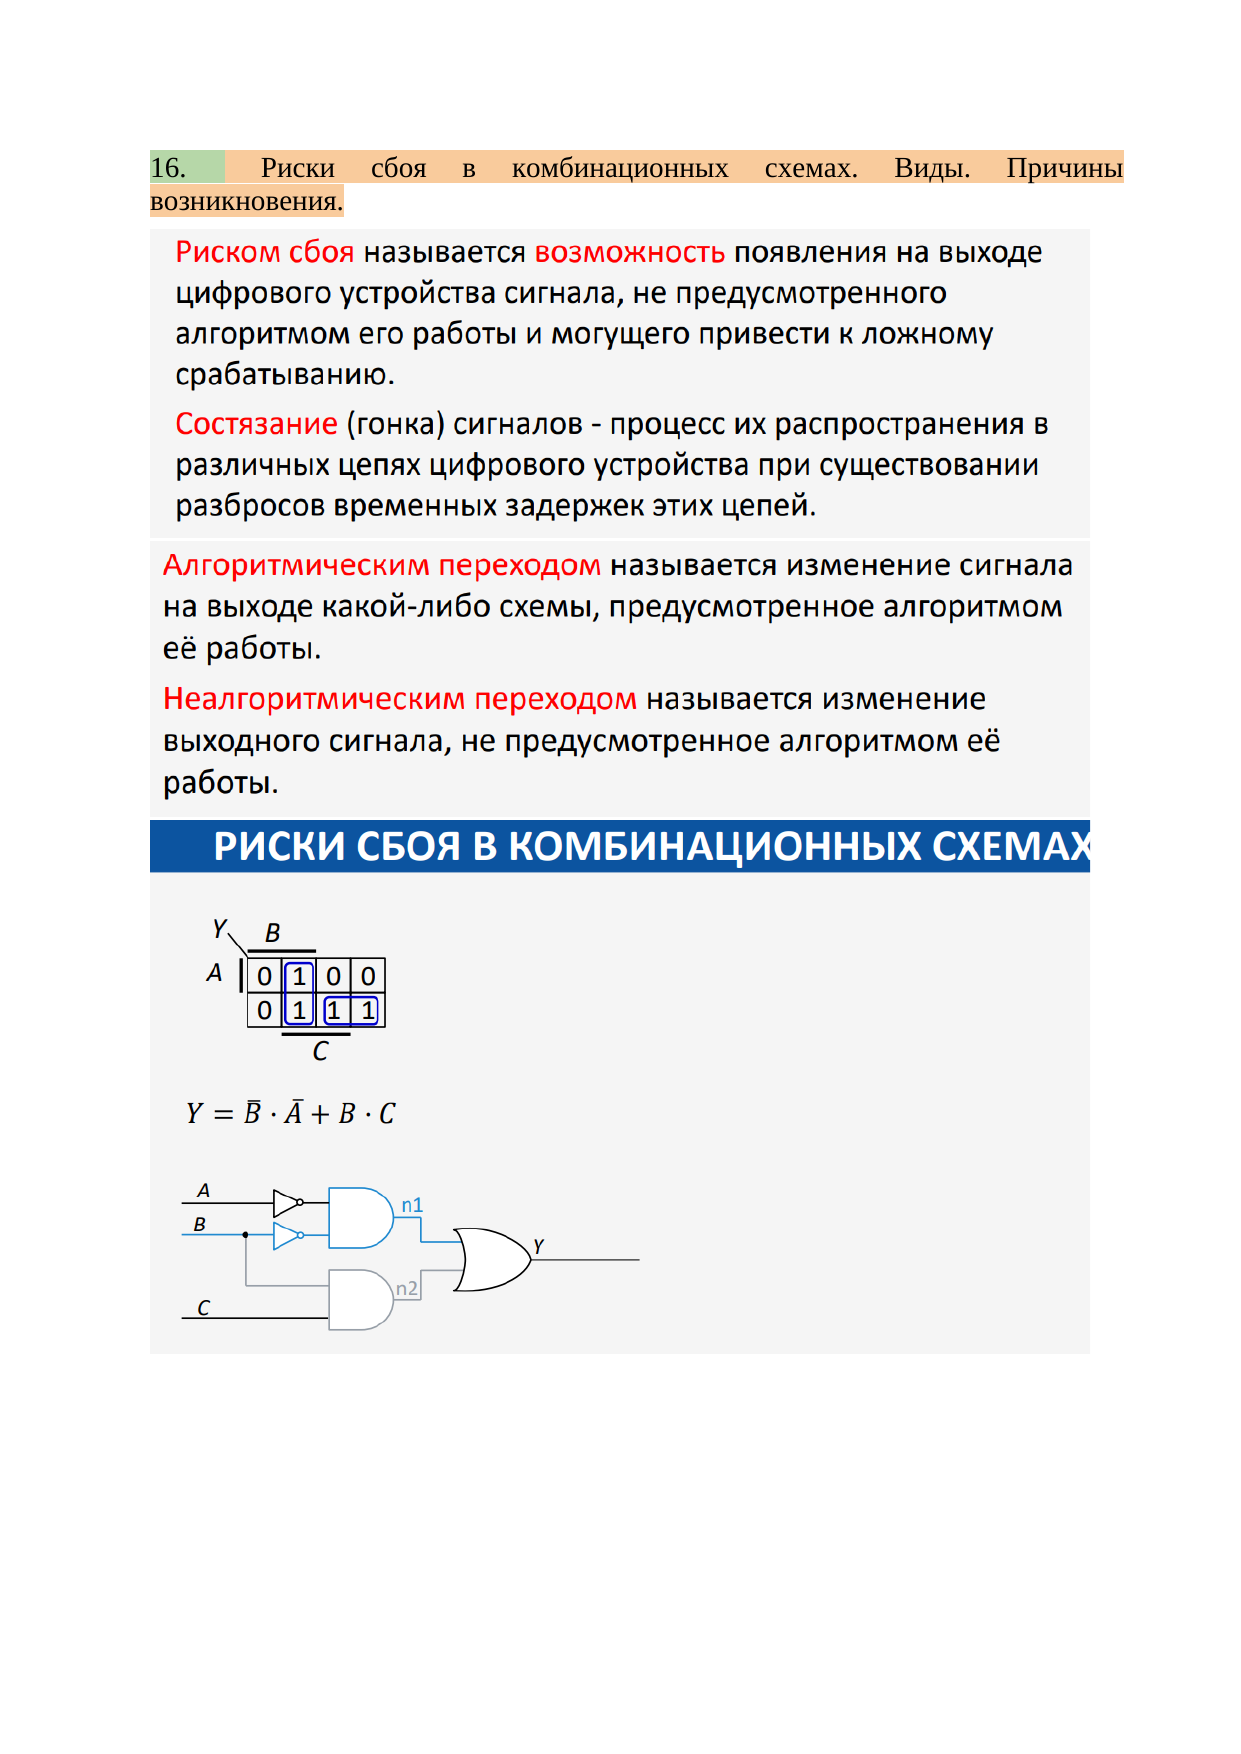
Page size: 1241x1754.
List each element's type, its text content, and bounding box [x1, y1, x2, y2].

subtitle Риски сбоя в комбинационных схемах. Виды. Причины возникновения. [150, 183, 1124, 217]
picture [150, 820, 1091, 1354]
picture [150, 541, 1091, 817]
picture [150, 229, 1091, 538]
